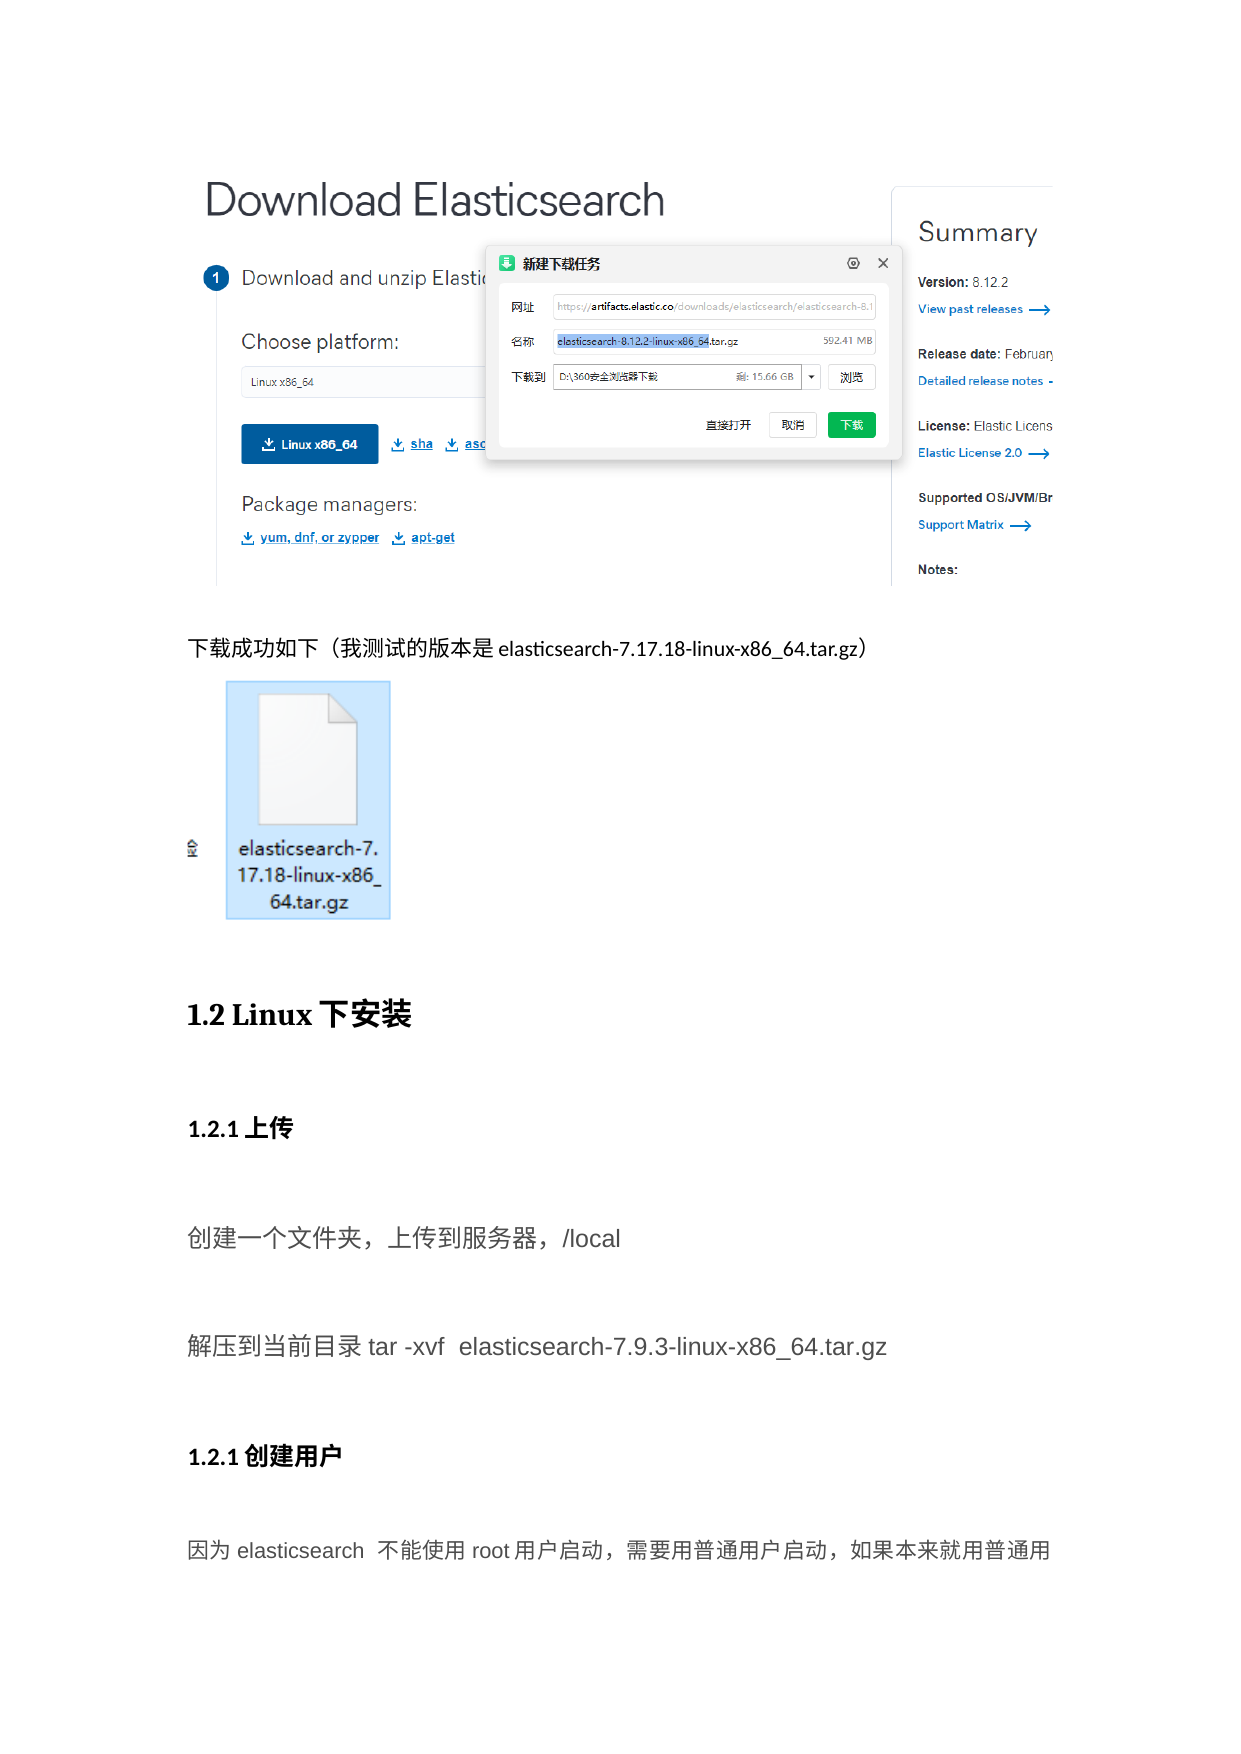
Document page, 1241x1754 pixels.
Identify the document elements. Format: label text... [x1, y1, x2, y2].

text 解压到当前目录 tar -xvf elasticsearch-7.9.3-linux-x86_64.tar.gz [187, 1312, 1053, 1377]
text 创建一个文件夹，上传到服务器，/local [187, 1204, 1053, 1269]
subtitle 1.2.1 上传 [187, 1094, 1053, 1159]
text 下载成功如下（我测试的版本是elasticsearch-7.17.18-linux-x86_64.tar.gz） [187, 630, 1053, 663]
subtitle 1.2.1 创建用户 [187, 1422, 1053, 1487]
subtitle 1.2 Linux下安装 [187, 979, 1053, 1044]
picture [187, 678, 416, 934]
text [187, 1532, 1053, 1565]
picture [187, 162, 1053, 586]
